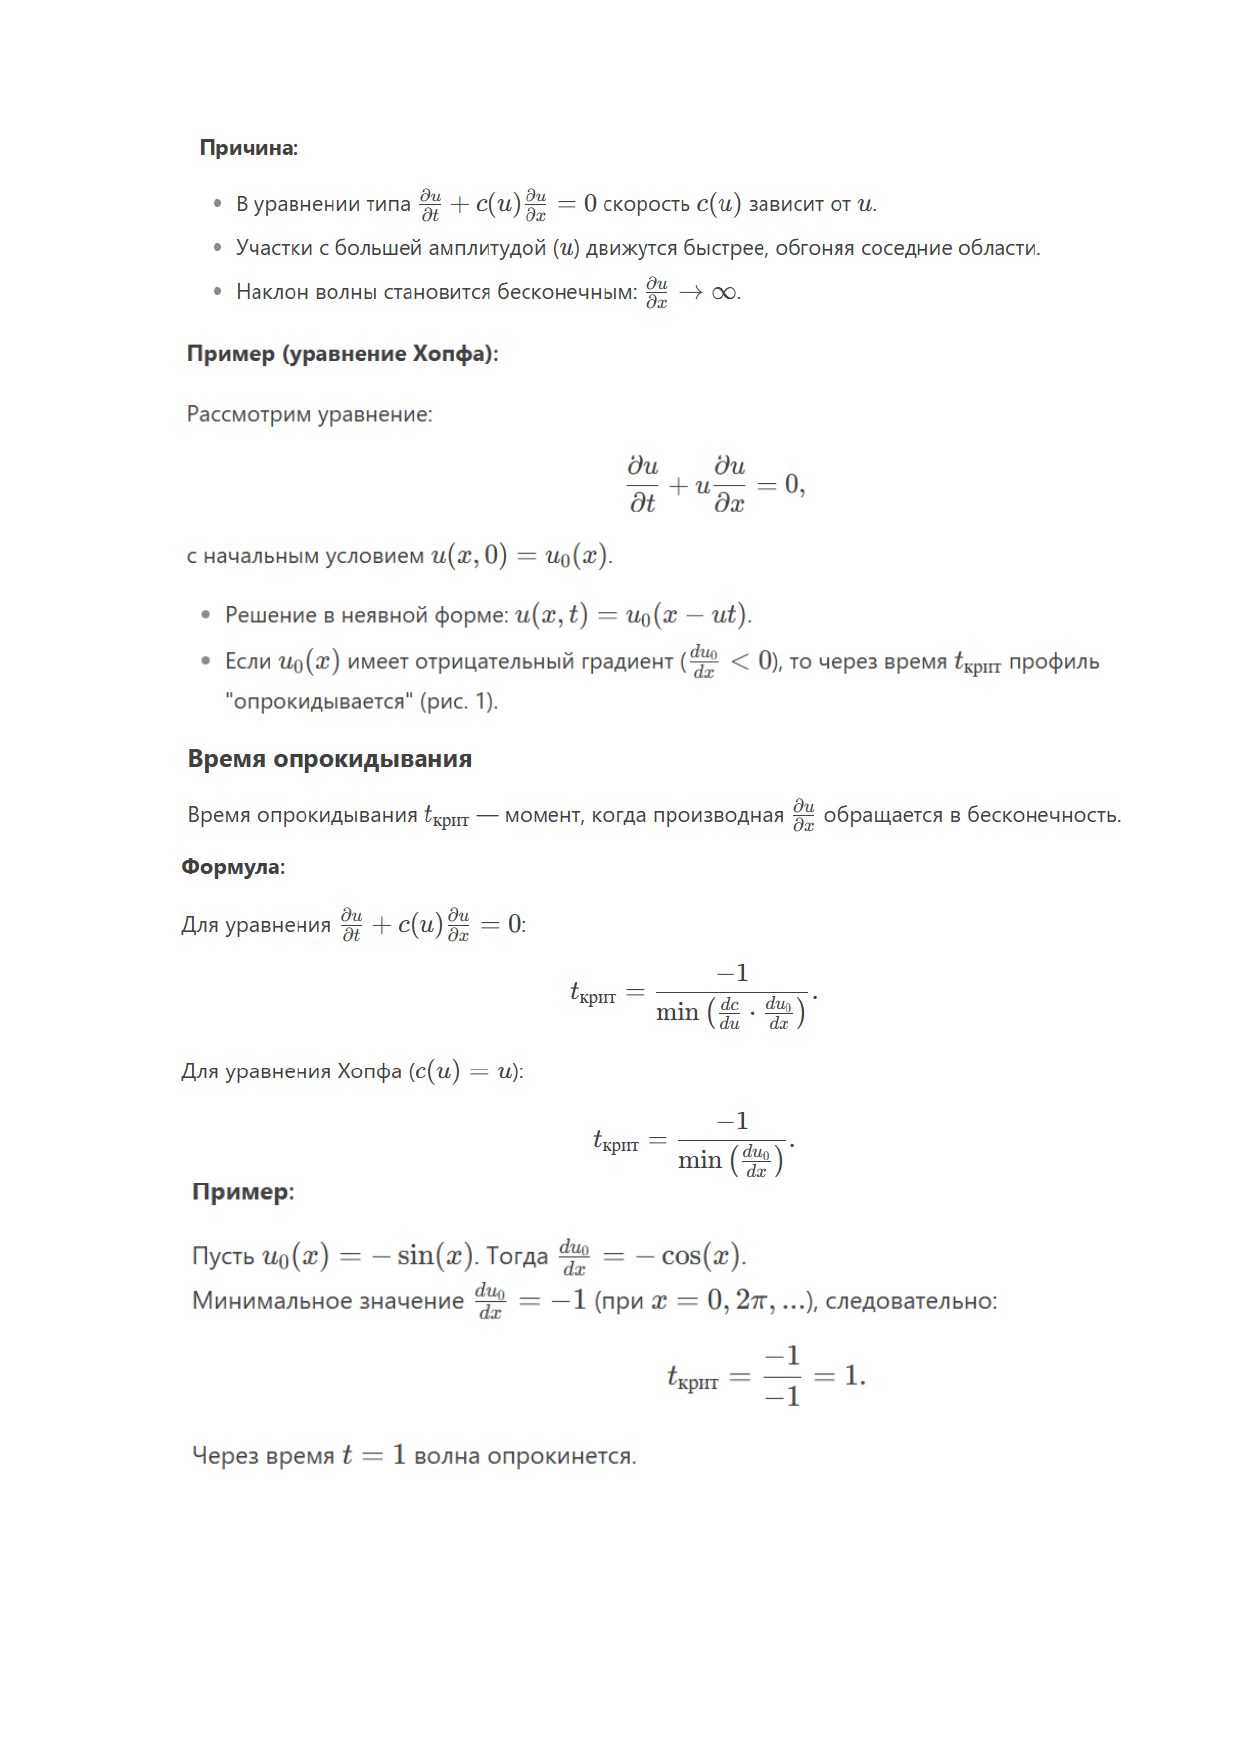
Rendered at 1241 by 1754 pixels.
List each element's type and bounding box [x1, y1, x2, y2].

picture [183, 743, 1152, 838]
picture [177, 118, 1152, 319]
picture [177, 1183, 1152, 1473]
picture [177, 321, 1152, 725]
picture [177, 856, 1152, 1181]
